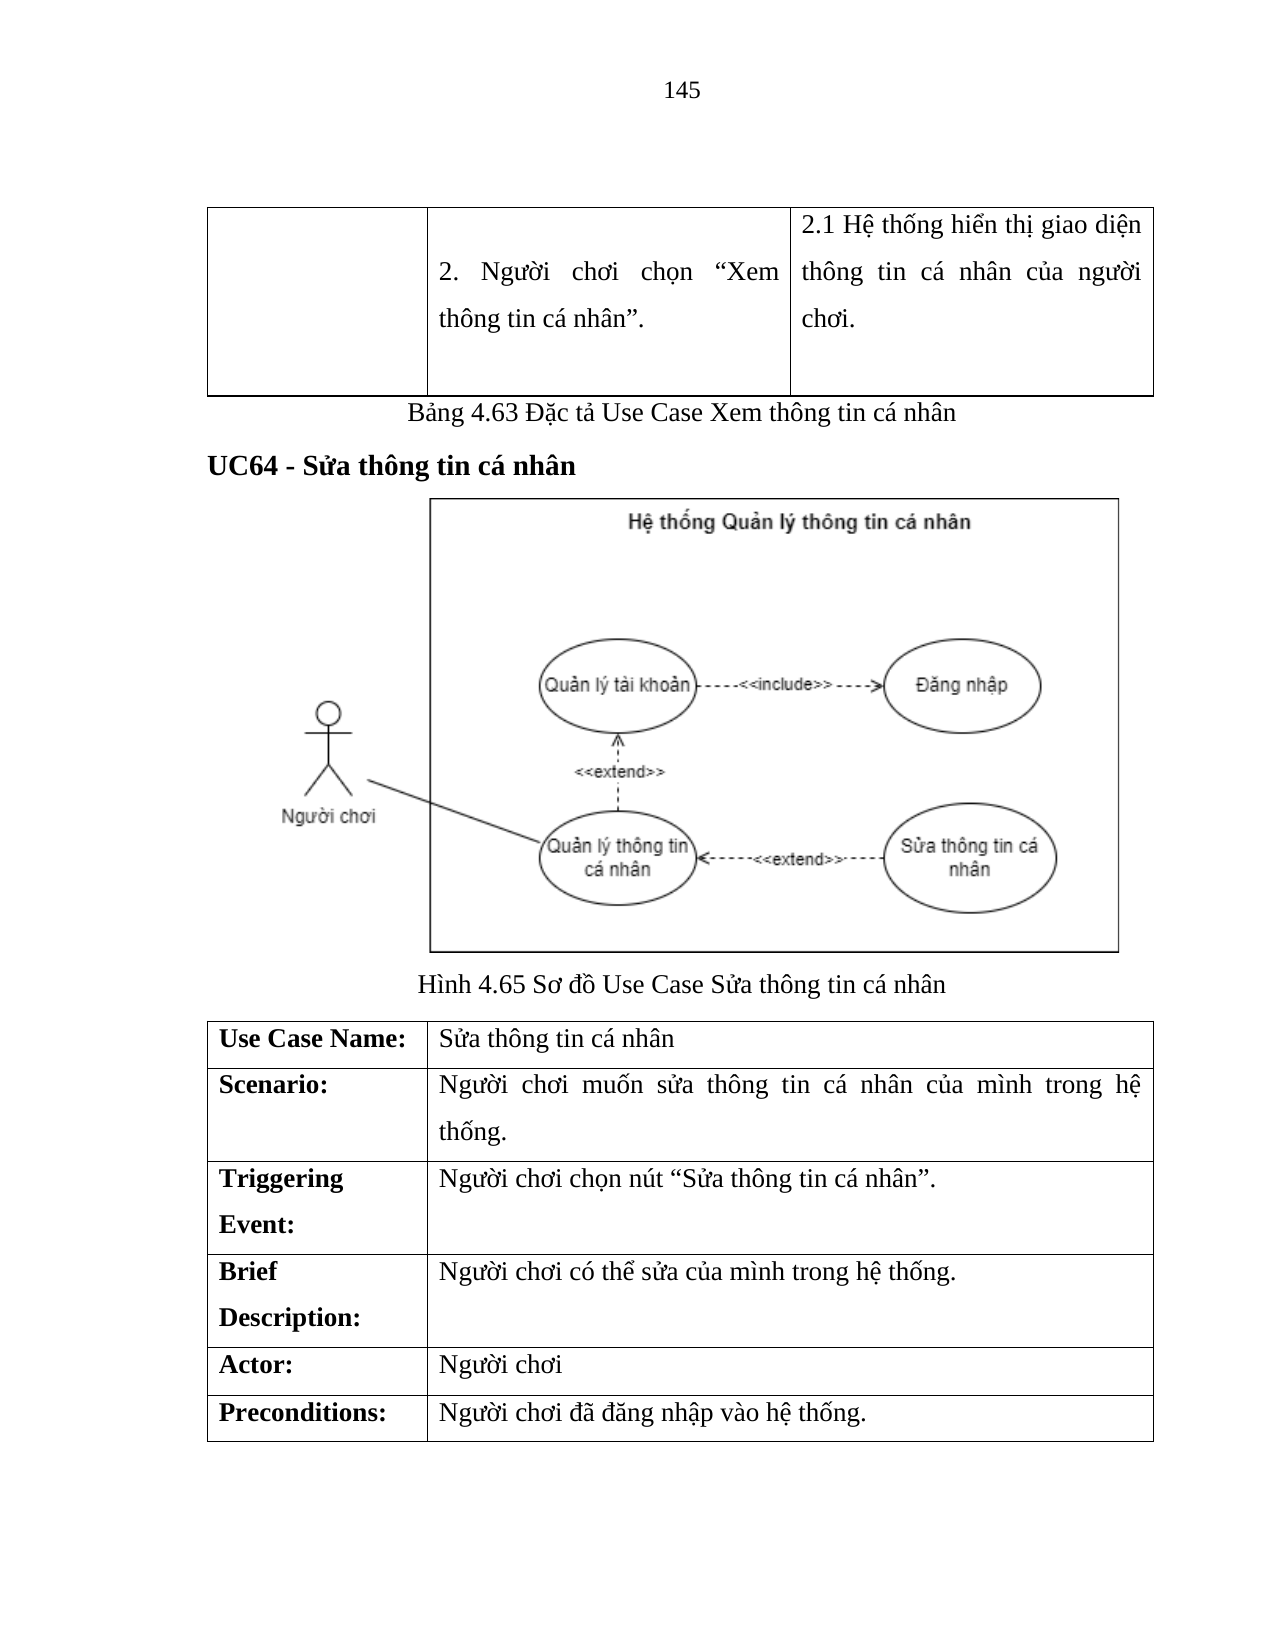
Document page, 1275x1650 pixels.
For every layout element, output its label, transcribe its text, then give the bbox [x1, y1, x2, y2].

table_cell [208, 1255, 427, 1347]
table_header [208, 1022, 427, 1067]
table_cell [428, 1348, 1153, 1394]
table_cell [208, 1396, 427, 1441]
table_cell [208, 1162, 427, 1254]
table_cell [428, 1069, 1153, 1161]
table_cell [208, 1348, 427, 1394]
text Hình 4.65 Sơ đồ Use Case Sửa thông tin cá nhân [207, 968, 1157, 1000]
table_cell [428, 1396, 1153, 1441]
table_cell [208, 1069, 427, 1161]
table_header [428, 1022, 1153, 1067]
text UC64 - Sửa thông tin cá nhân [207, 448, 1157, 482]
picture [281, 498, 1120, 953]
text Bảng 4.63 Đặc tả Use Case Xem thông tin cá nhân [207, 397, 1157, 428]
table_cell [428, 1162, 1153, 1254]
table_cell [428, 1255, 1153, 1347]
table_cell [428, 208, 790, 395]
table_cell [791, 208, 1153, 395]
